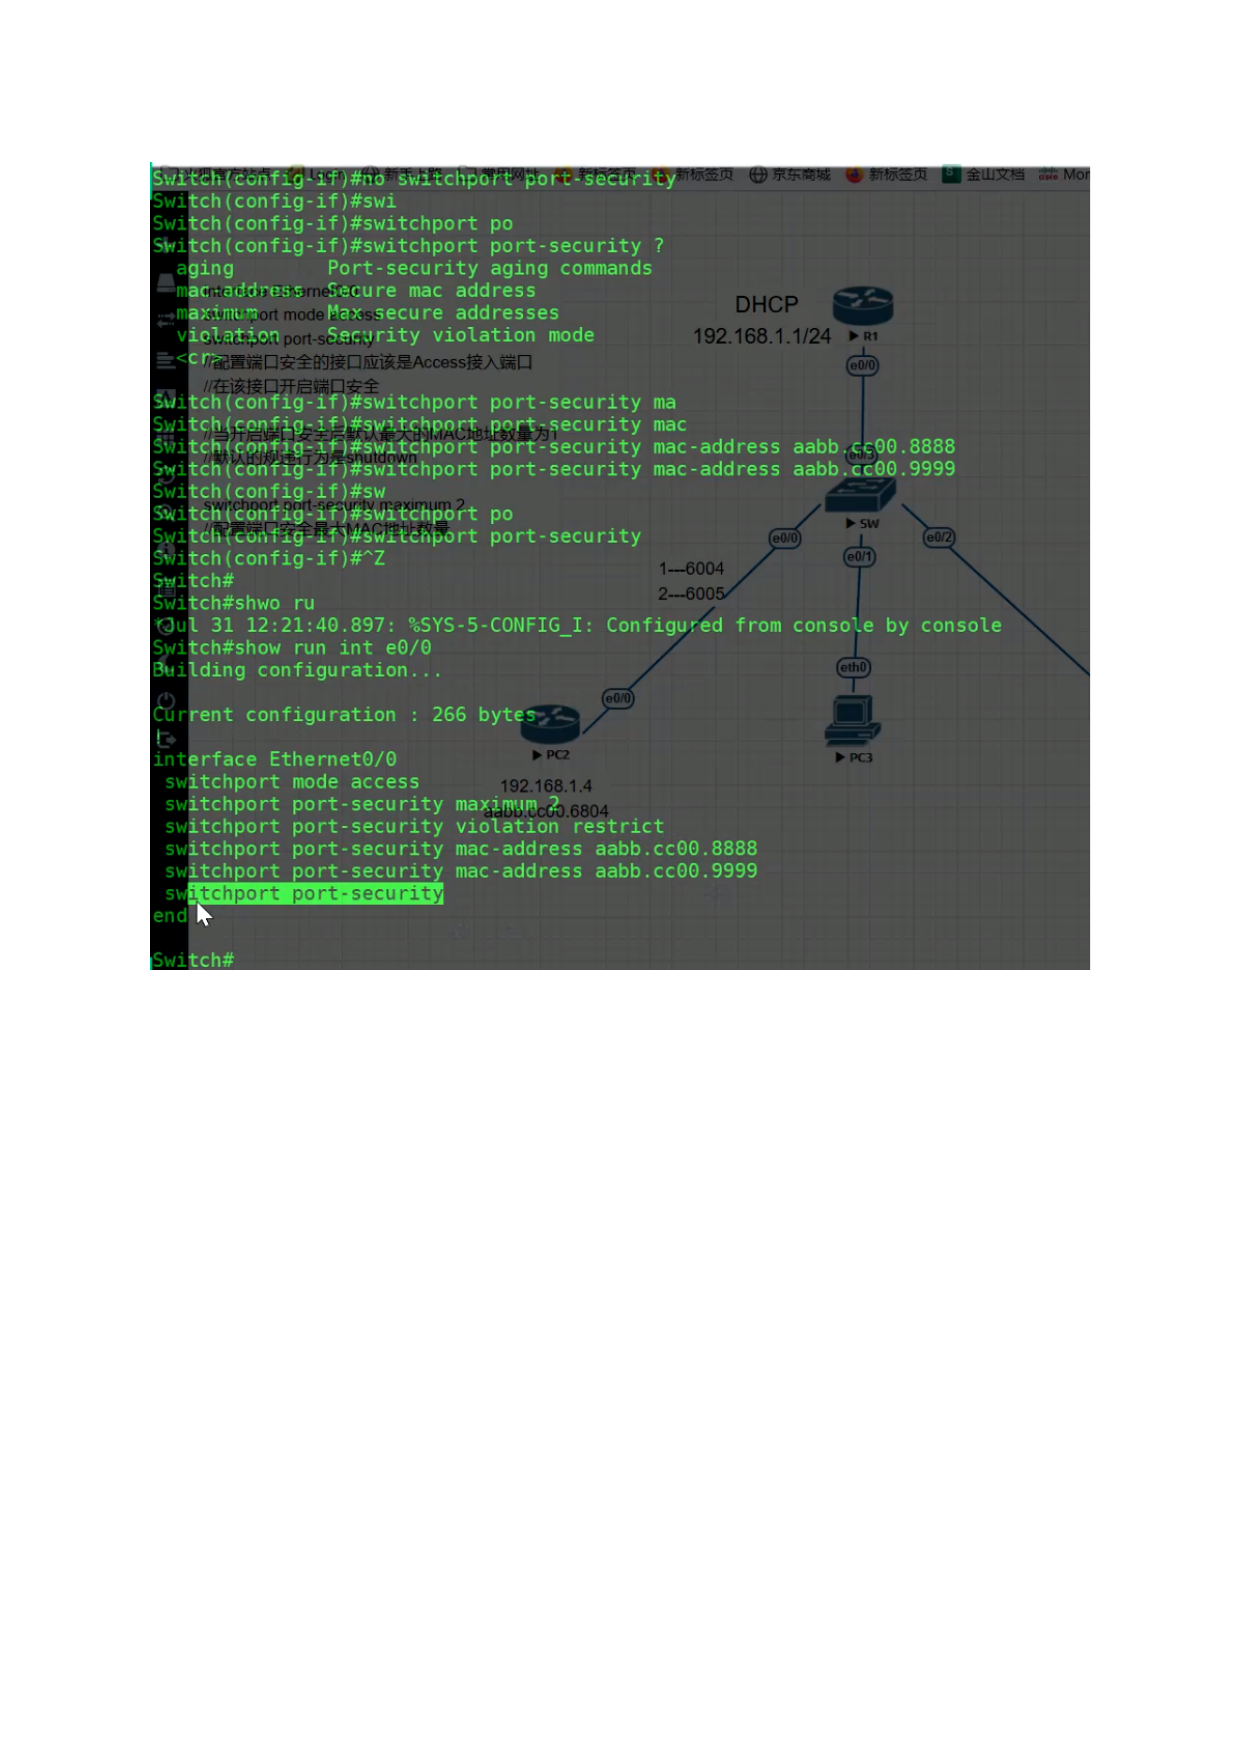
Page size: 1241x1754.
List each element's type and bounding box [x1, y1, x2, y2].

picture [150, 162, 1091, 970]
